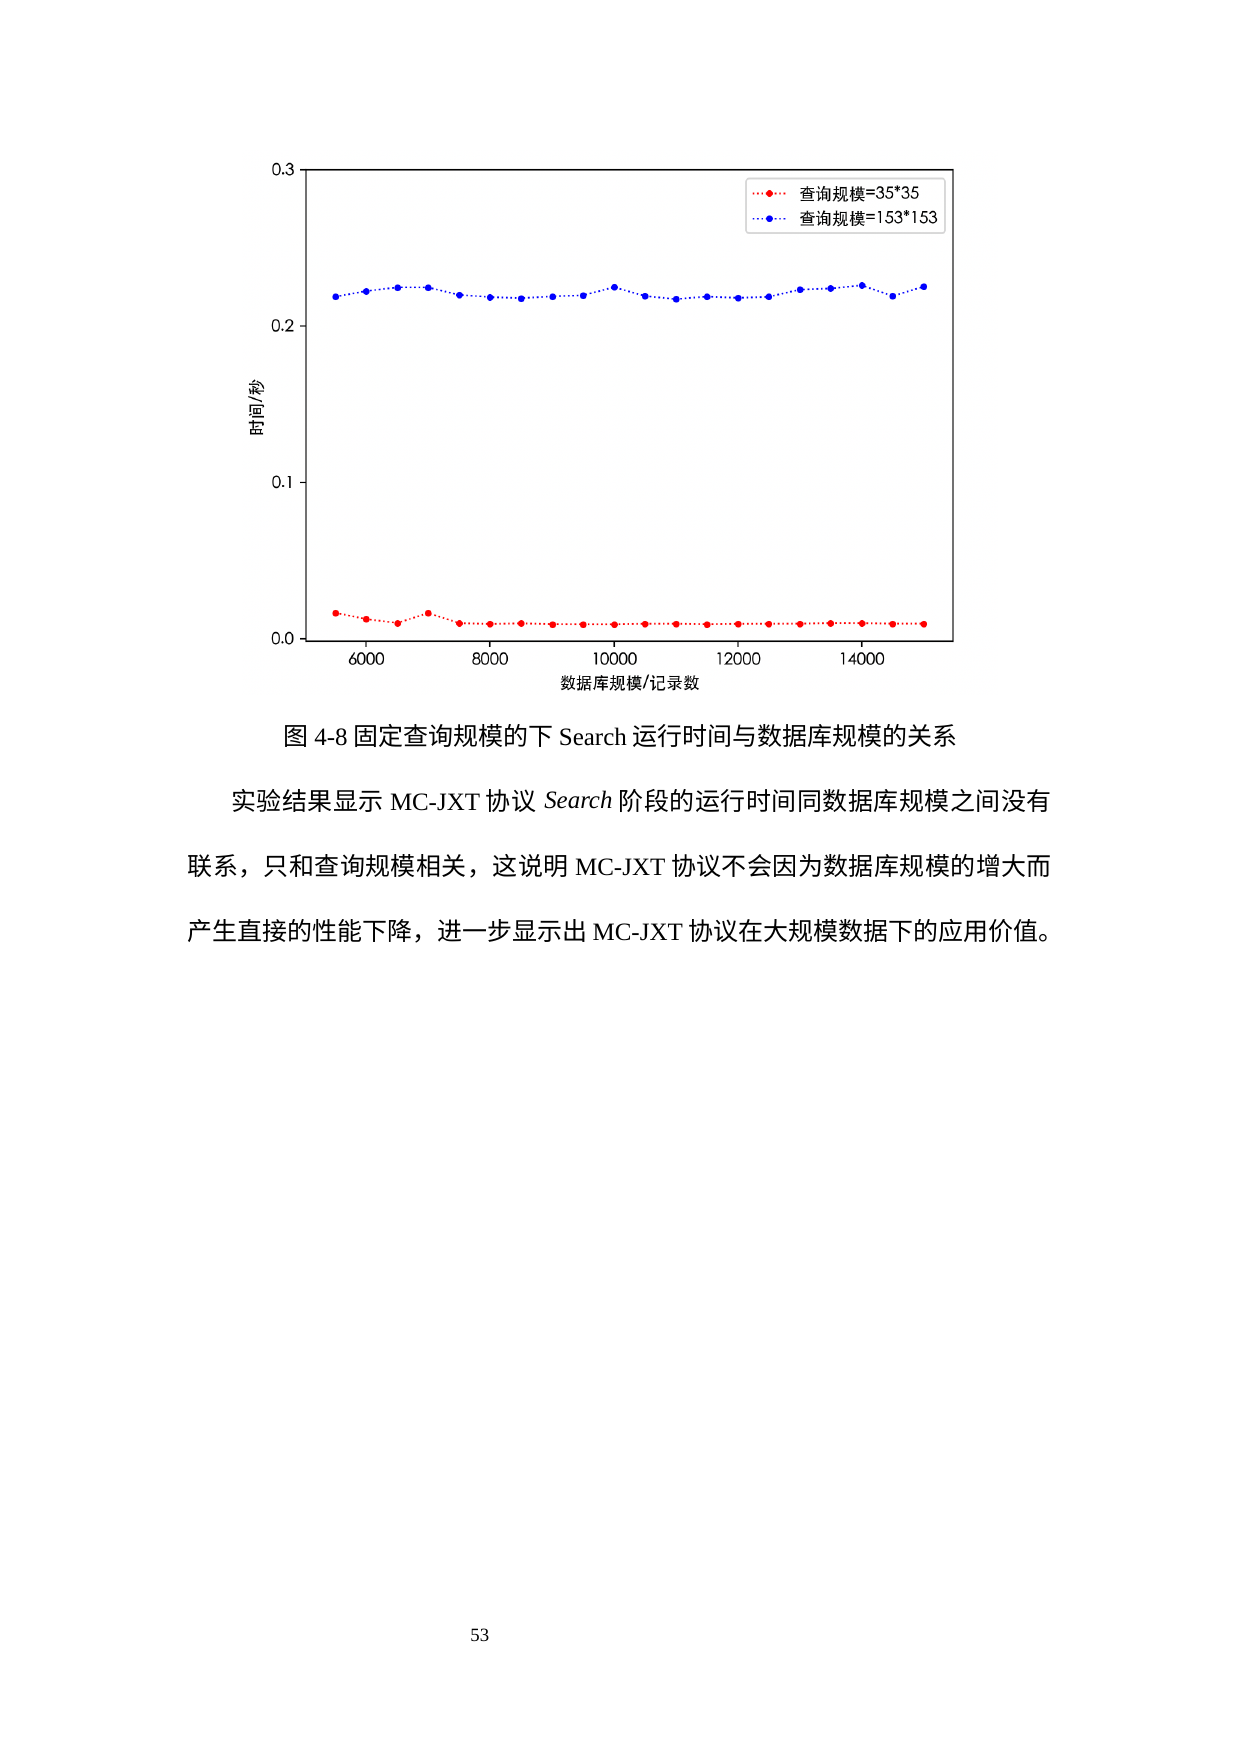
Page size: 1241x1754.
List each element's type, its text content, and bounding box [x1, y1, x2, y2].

picture [242, 150, 998, 695]
text 实验结果显示MC-JXT协议 阶段的运行时间同数据库规模之间没有联系，只和查询规模相关，这说明MC-JXT协议不会因为数据库规模的增大而产生直接的性能下降，进一步显示出MC-JXT协议在大规模数据下的应用价值。 [187, 767, 1053, 962]
